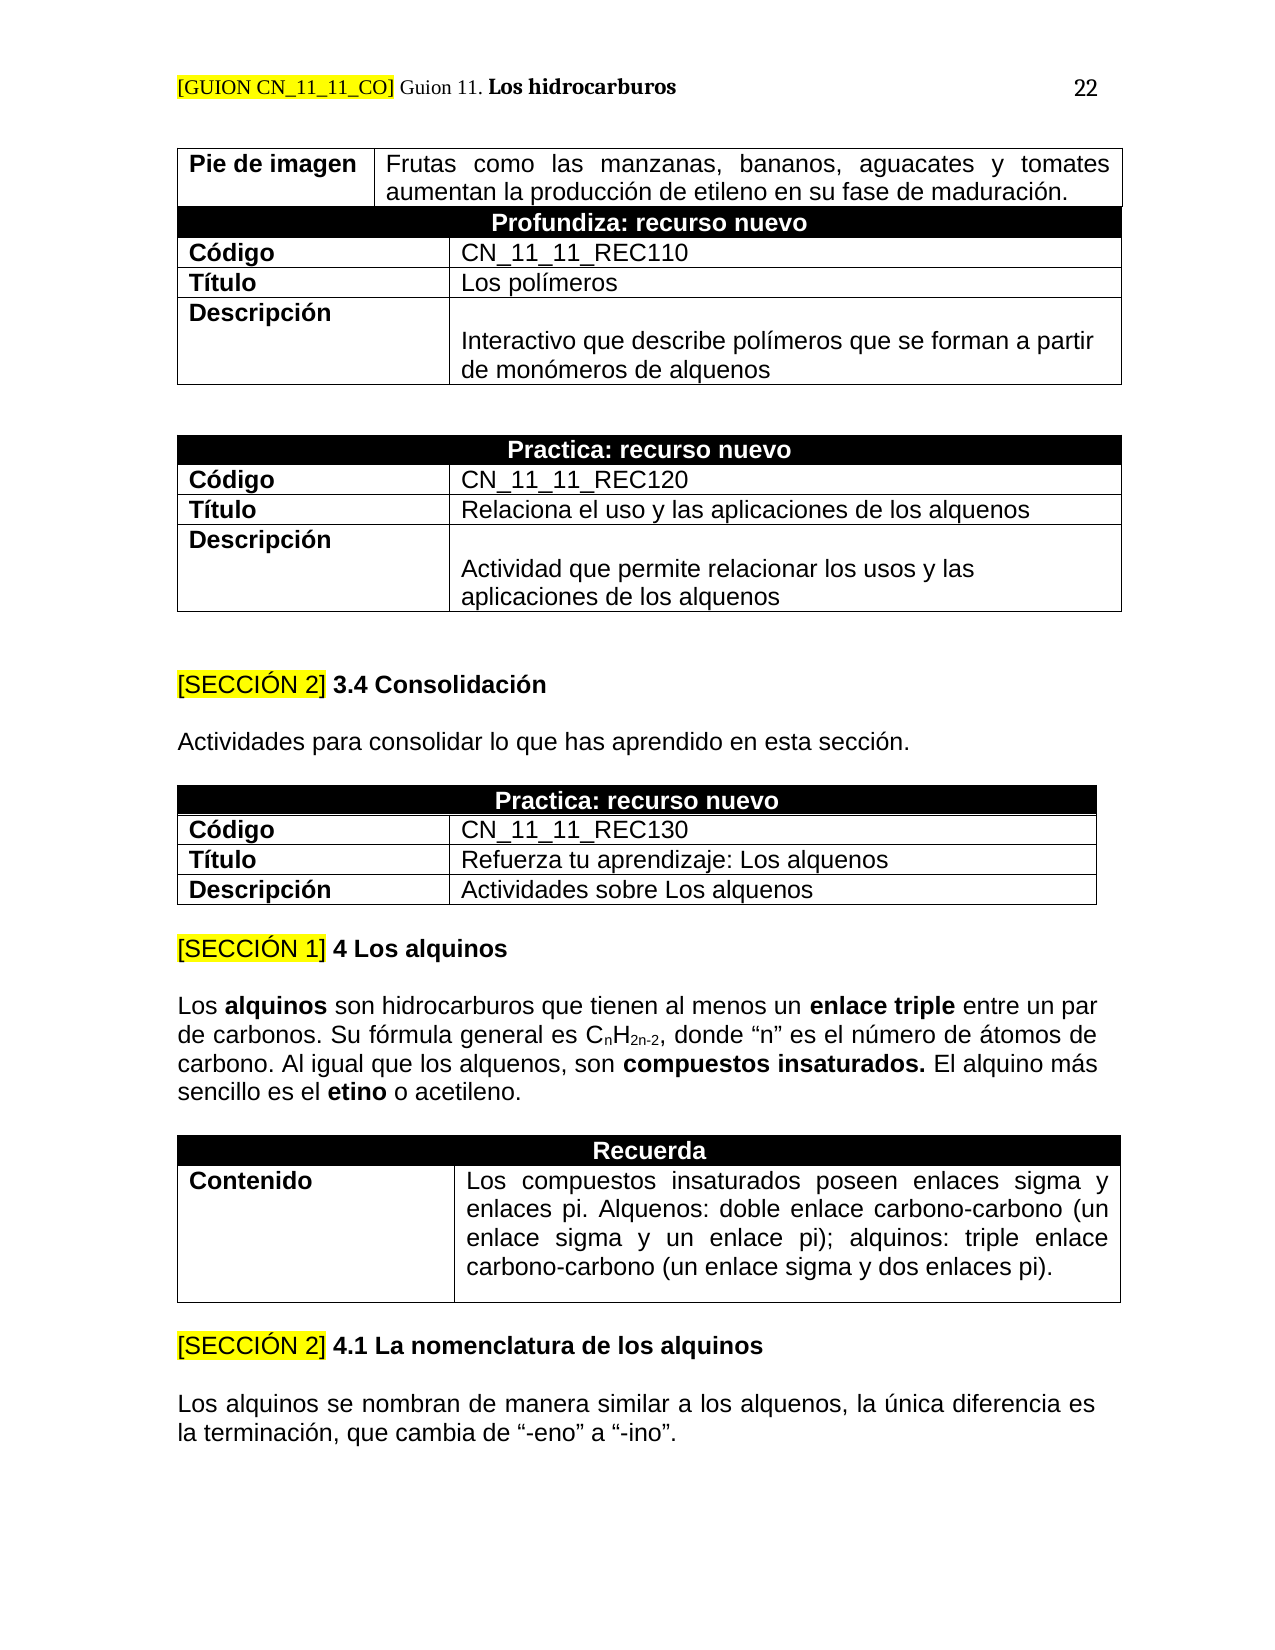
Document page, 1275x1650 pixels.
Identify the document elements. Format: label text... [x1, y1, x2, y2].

table_cell Actividades sobre Los alquenos [450, 875, 1096, 904]
text Los alquinos se nombran de manera similar a los alquenos, la única diferencia es la terminación, que cambia de “-eno” a “-ino”. [177, 1389, 1098, 1446]
table_cell Código [178, 816, 449, 844]
table_cell CN_11_11_REC120 [450, 465, 1121, 494]
table_cell Frutas como las manzanas, bananos, aguacates y tomates aumentan la producción de etileno en su fase de maduración. [375, 149, 1122, 206]
table_header Practica: recurso nuevo [178, 436, 1121, 464]
table_cell Código [178, 465, 449, 494]
text Los alquinos son hidrocarburos que tienen al menos un enlace triple entre un par de carbonos. Su fórmula general es CnH2n-2, donde “n” es el número de átomos de carbono. Al igual que los alquenos, son compuestos insaturados. El alquino más sencillo es el etino o acetileno. [177, 991, 1098, 1106]
table_cell Título [178, 268, 449, 297]
text [SECCIÓN 2] 3.4 Consolidación [326, 670, 1098, 698]
text Actividades para consolidar lo que has aprendido en esta sección. [177, 727, 1098, 756]
table_header Practica: recurso nuevo [178, 786, 1096, 814]
table_cell CN_11_11_REC110 [450, 238, 1121, 267]
table_cell Actividad que permite relacionar los usos y las aplicaciones de los alquenos [450, 525, 1121, 611]
table_cell Relaciona el uso y las aplicaciones de los alquenos [450, 495, 1121, 524]
table_cell Descripción [178, 525, 449, 611]
table_header Recuerda [178, 1136, 1120, 1165]
table_header Profundiza: recurso nuevo [178, 208, 1121, 237]
table_cell Descripción [178, 875, 449, 904]
table_cell Contenido [178, 1166, 454, 1302]
table_cell CN_11_11_REC130 [450, 816, 1096, 844]
table_cell Pie de imagen [178, 149, 374, 206]
table_cell Refuerza tu aprendizaje: Los alquenos [450, 845, 1096, 874]
table_cell Título [178, 845, 449, 874]
table_cell Título [178, 495, 449, 524]
table_cell Código [178, 238, 449, 267]
table_cell Los compuestos insaturados poseen enlaces sigma y enlaces pi. Alquenos: doble enlace carbono-carbono (un enlace sigma y un enlace pi); alquinos: triple enlace carbono-carbono (un enlace sigma y dos enlaces pi). [455, 1166, 1120, 1302]
table_cell Interactivo que describe polímeros que se forman a partir de monómeros de alquenos [450, 298, 1121, 384]
table_cell Descripción [178, 298, 449, 384]
text [SECCIÓN 2] 4.1 La nomenclatura de los alquinos [326, 1331, 1098, 1360]
text [SECCIÓN 1] 4 Los alquinos [326, 934, 1098, 962]
table_cell Los polímeros [450, 268, 1121, 297]
